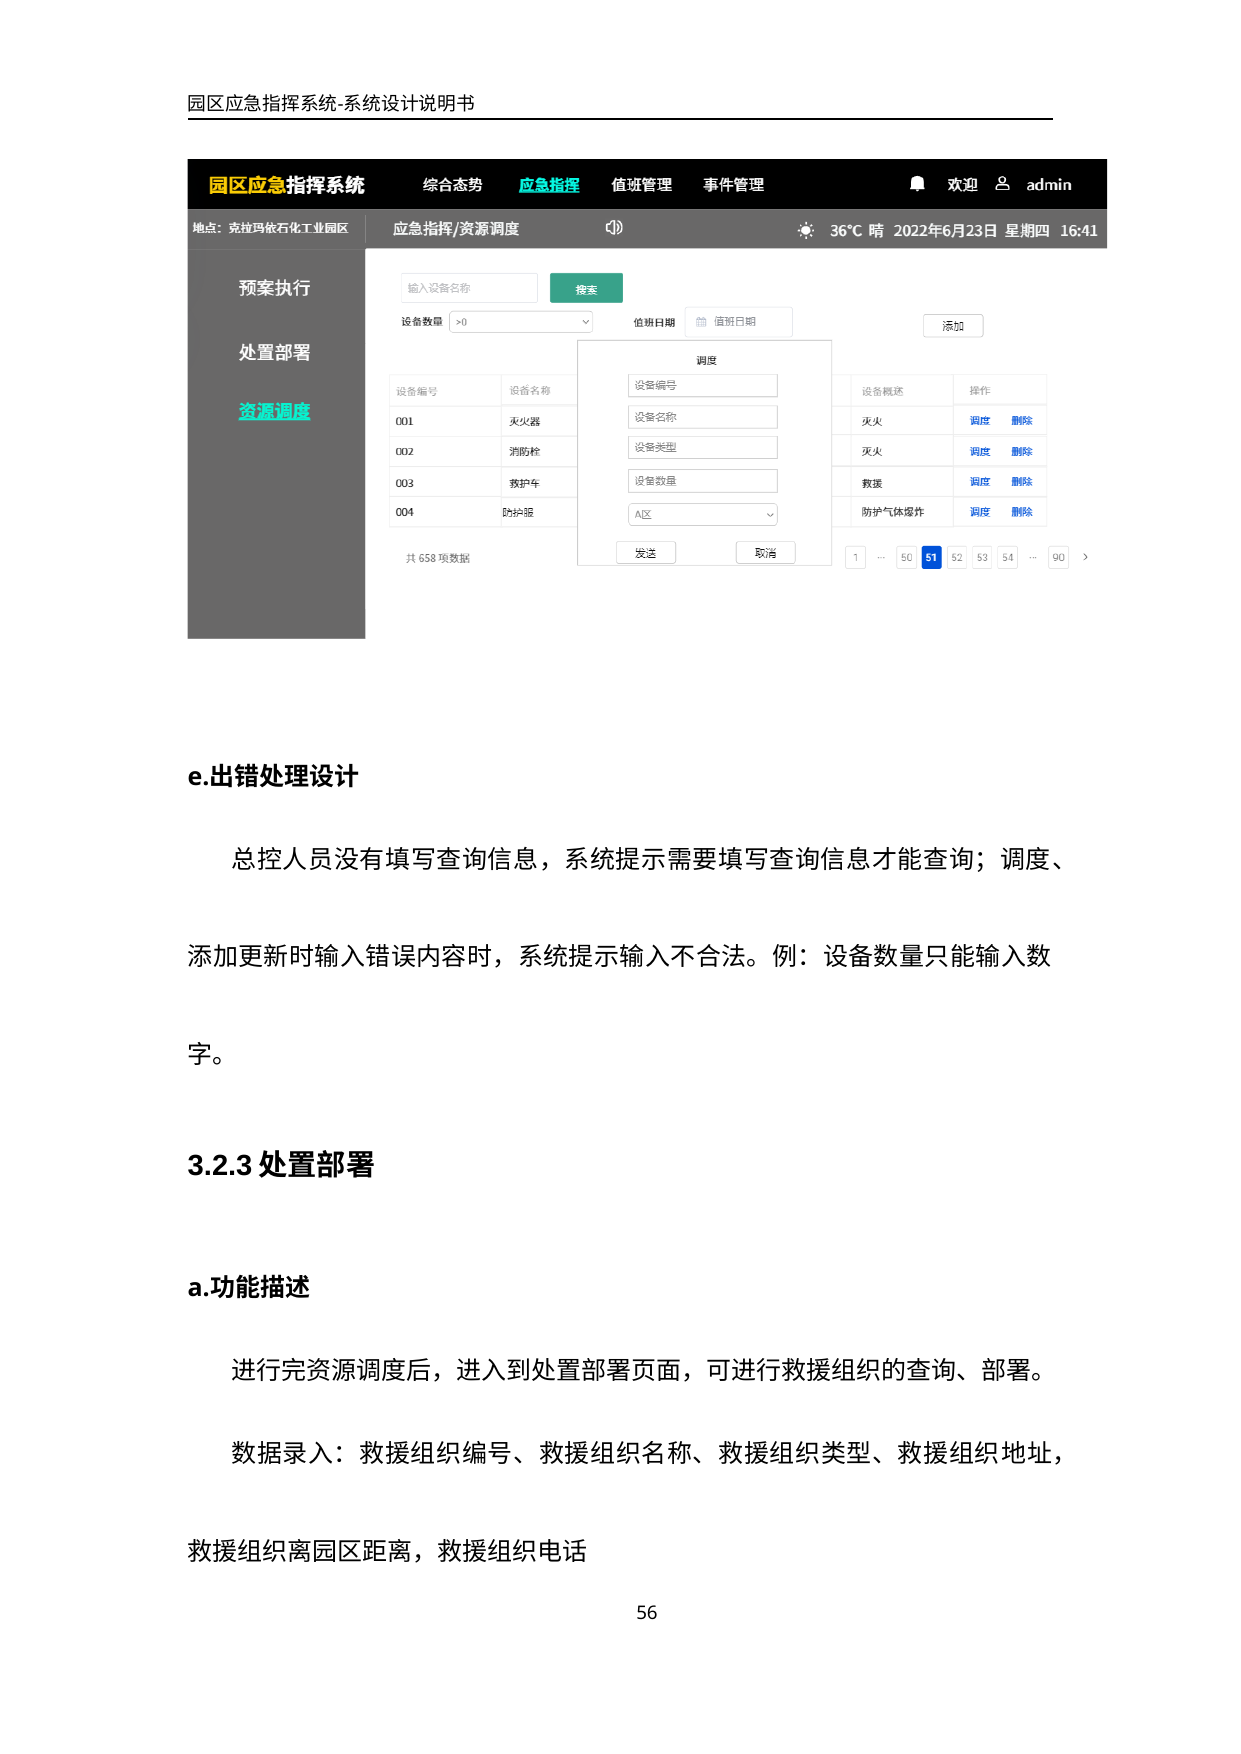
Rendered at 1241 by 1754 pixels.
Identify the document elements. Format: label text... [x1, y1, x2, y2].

text a.功能描述 [187, 1253, 1053, 1318]
text e.出错处理设计 [187, 742, 1053, 807]
text 总控人员没有填写查询信息，系统提示需要填写查询信息才能查询；调度、添加更新时输入错误内容时，系统提示输入不合法。例：设备数量只能输入数字。 [187, 825, 1053, 1085]
subtitle 3.2.3处置部署 [187, 1130, 1053, 1195]
text 进行完资源调度后，进入到处置部署页面，可进行救援组织的查询、部署。 [187, 1336, 1053, 1401]
text 数据录入：救援组织编号、救援组织名称、救援组织类型、救援组织地址，救援组织离园区距离，救援组织电话 [187, 1419, 1053, 1582]
picture [187, 159, 1108, 640]
